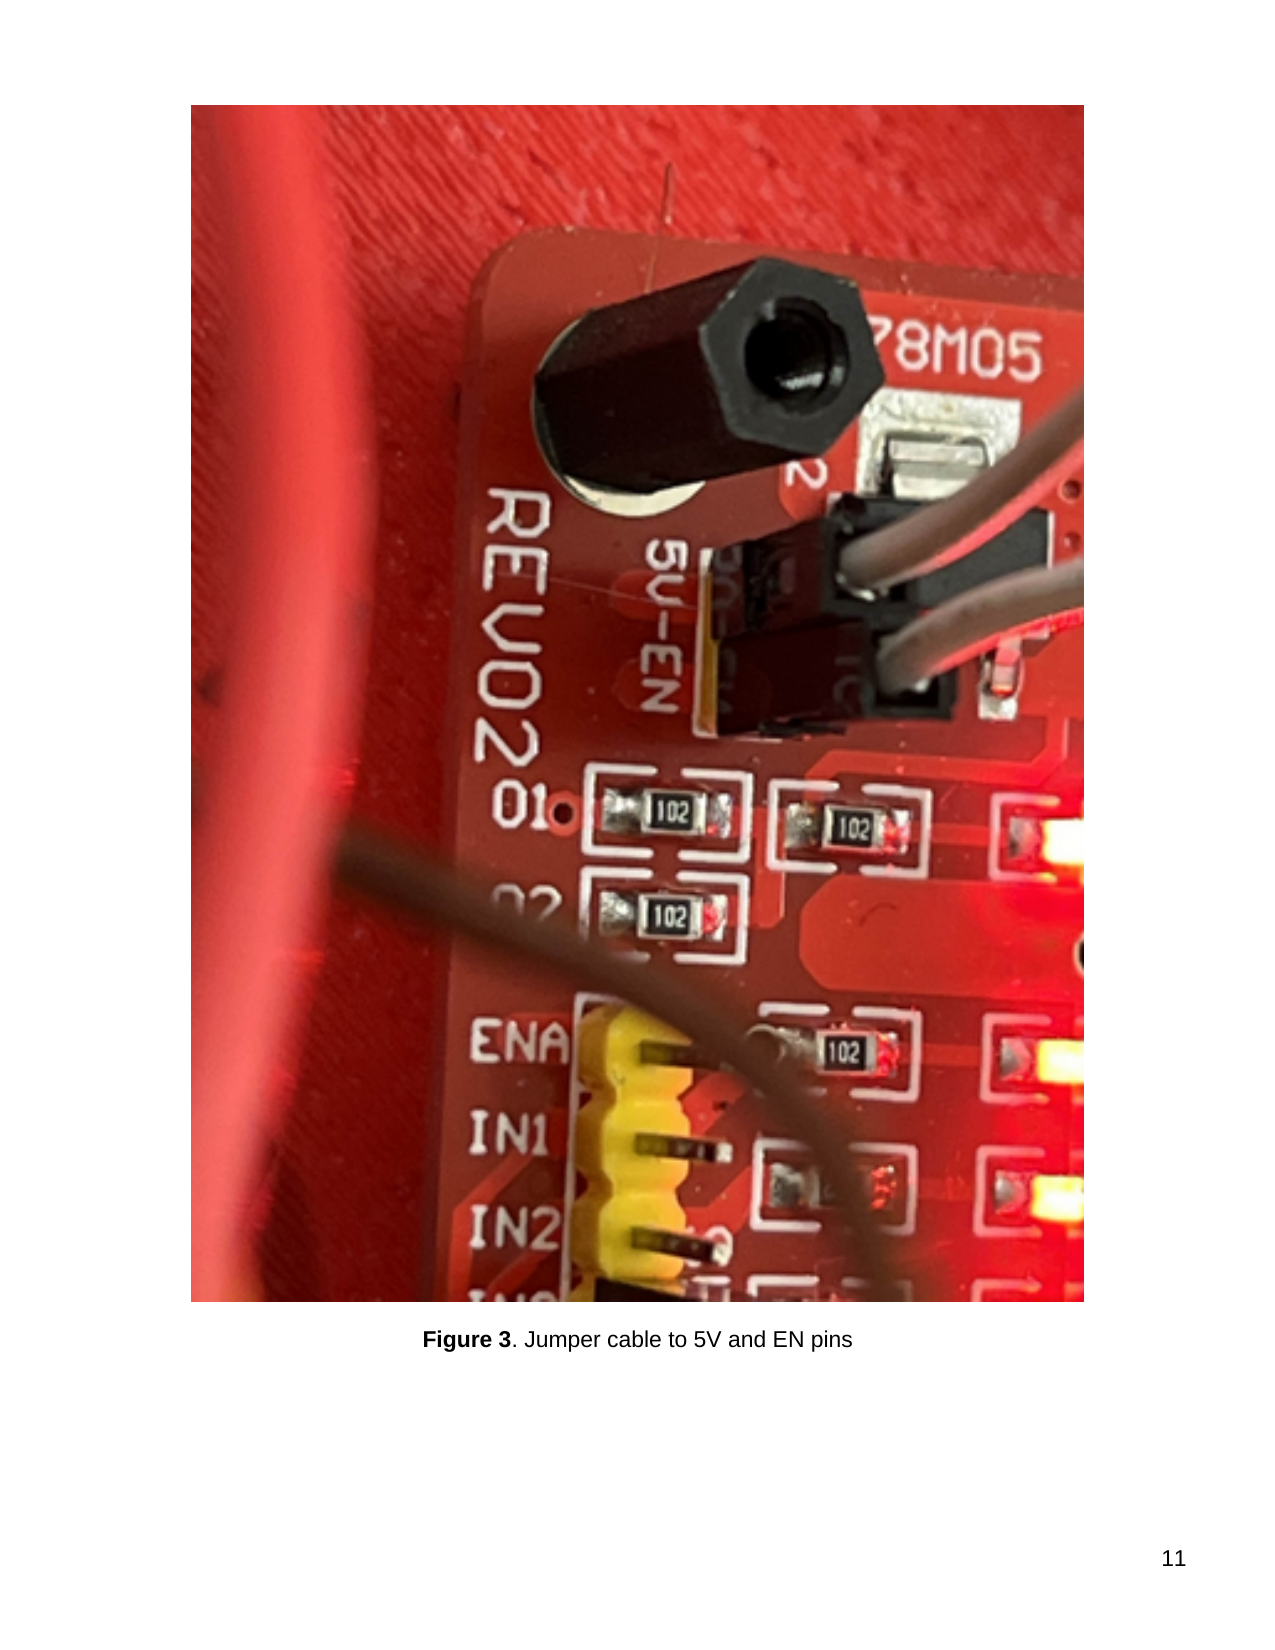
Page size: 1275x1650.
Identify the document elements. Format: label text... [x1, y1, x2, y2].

text Figure 3. Jumper cable to 5V and EN pins [88, 1326, 1186, 1353]
picture [191, 105, 1084, 1302]
